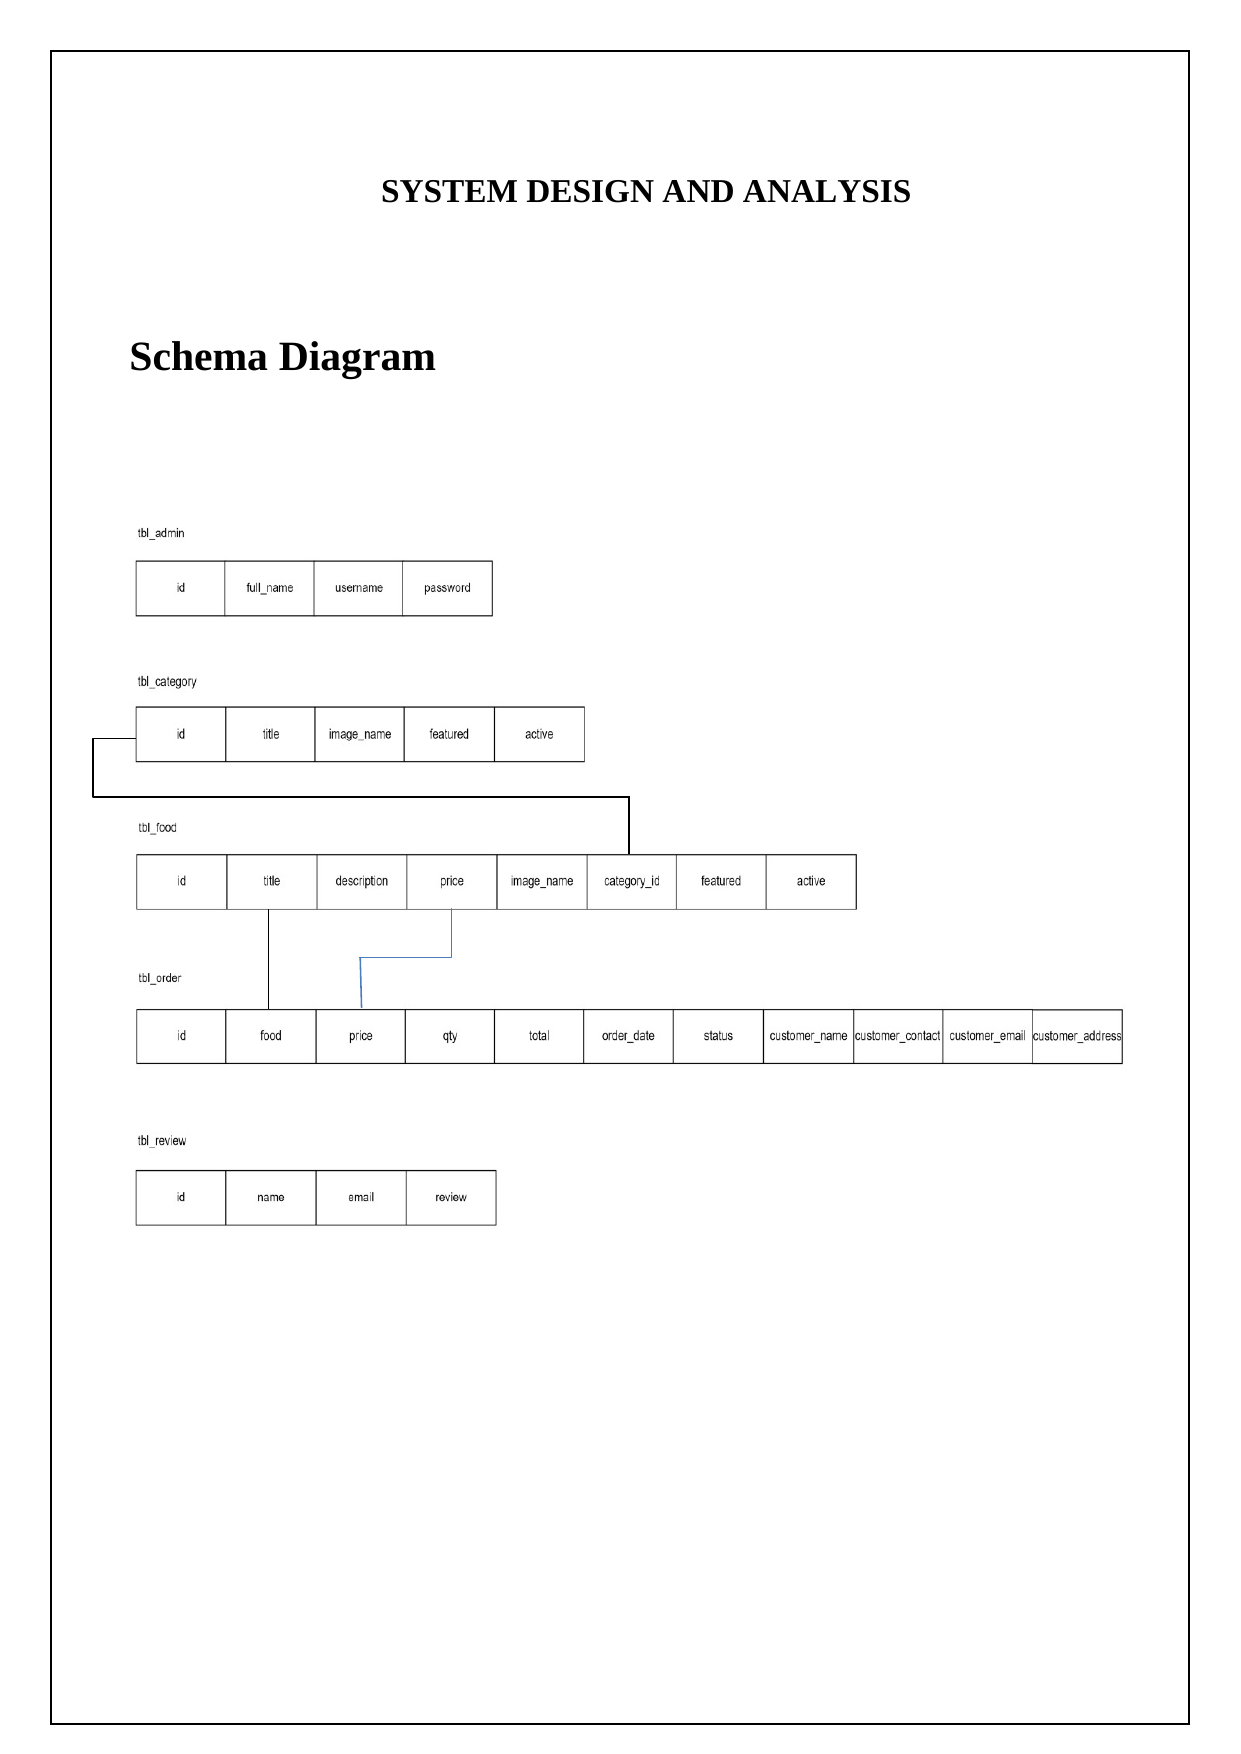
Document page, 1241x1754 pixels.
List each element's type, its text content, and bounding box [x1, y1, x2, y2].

picture [129, 519, 1128, 1232]
subtitle SYSTEM DESIGN AND ANALYSIS [129, 171, 1163, 209]
subtitle Schema Diagram [129, 332, 1163, 379]
